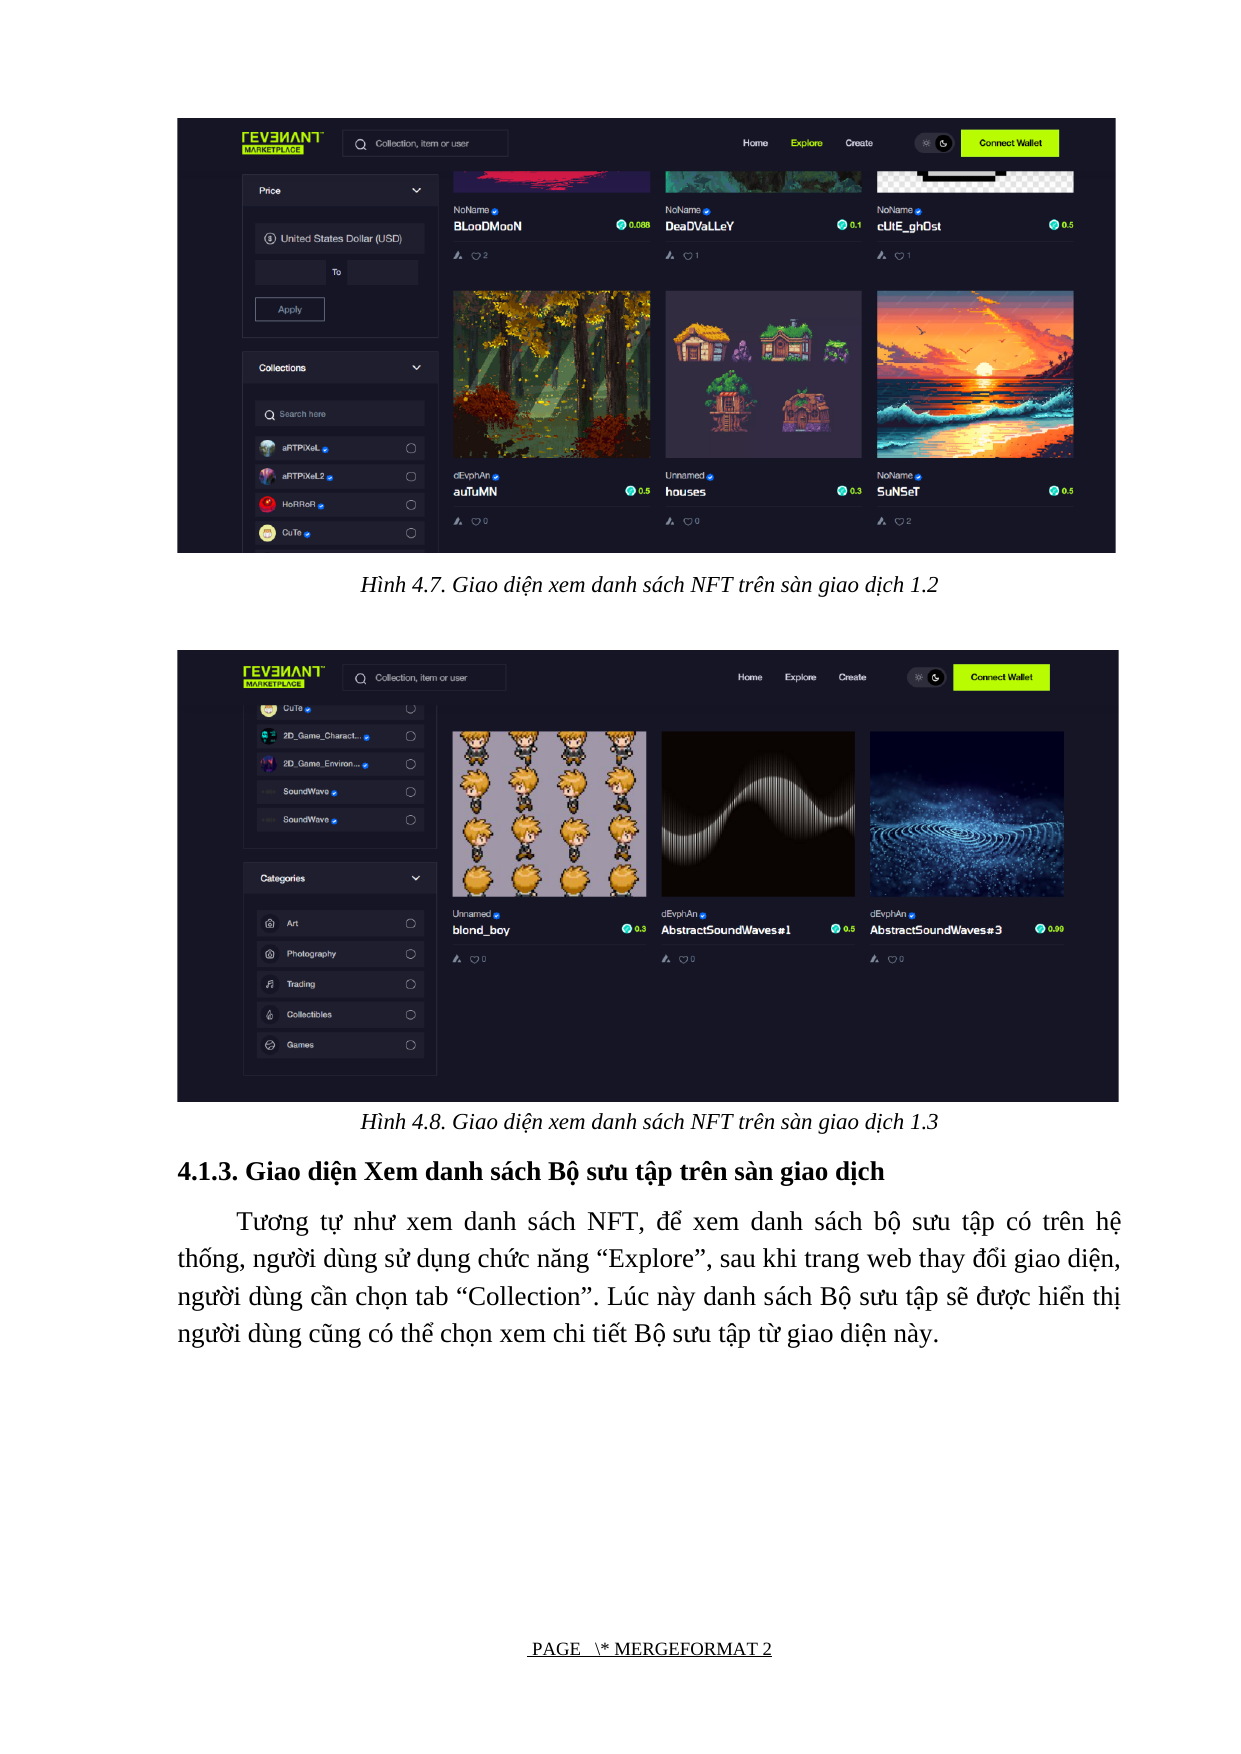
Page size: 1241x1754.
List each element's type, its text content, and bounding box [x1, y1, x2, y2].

picture [177, 118, 1116, 553]
picture [177, 650, 1119, 1102]
text Tương tự như xem danh sách NFT, để xem danh sách bộ sưu tập có trên hệ thống, người dùng sử dụng chức năng “Explore”, sau khi trang web thay đổi giao diện, người dùng cần chọn tab “Collection”. Lúc này danh sách Bộ sưu tập sẽ được hiển thị người dùng cũng có thể chọn xem chi tiết Bộ sưu tập từ giao diện này. [177, 1205, 1122, 1348]
subtitle Hình 4.7. Giao diện xem danh sách NFT trên sàn giao dịch 1.2 [177, 571, 1122, 598]
subtitle 4.1.3. Giao diện Xem danh sách Bộ sưu tập trên sàn giao dịch [177, 1155, 1122, 1187]
subtitle Hình 4.8. Giao diện xem danh sách NFT trên sàn giao dịch 1.3 [177, 1108, 1122, 1134]
